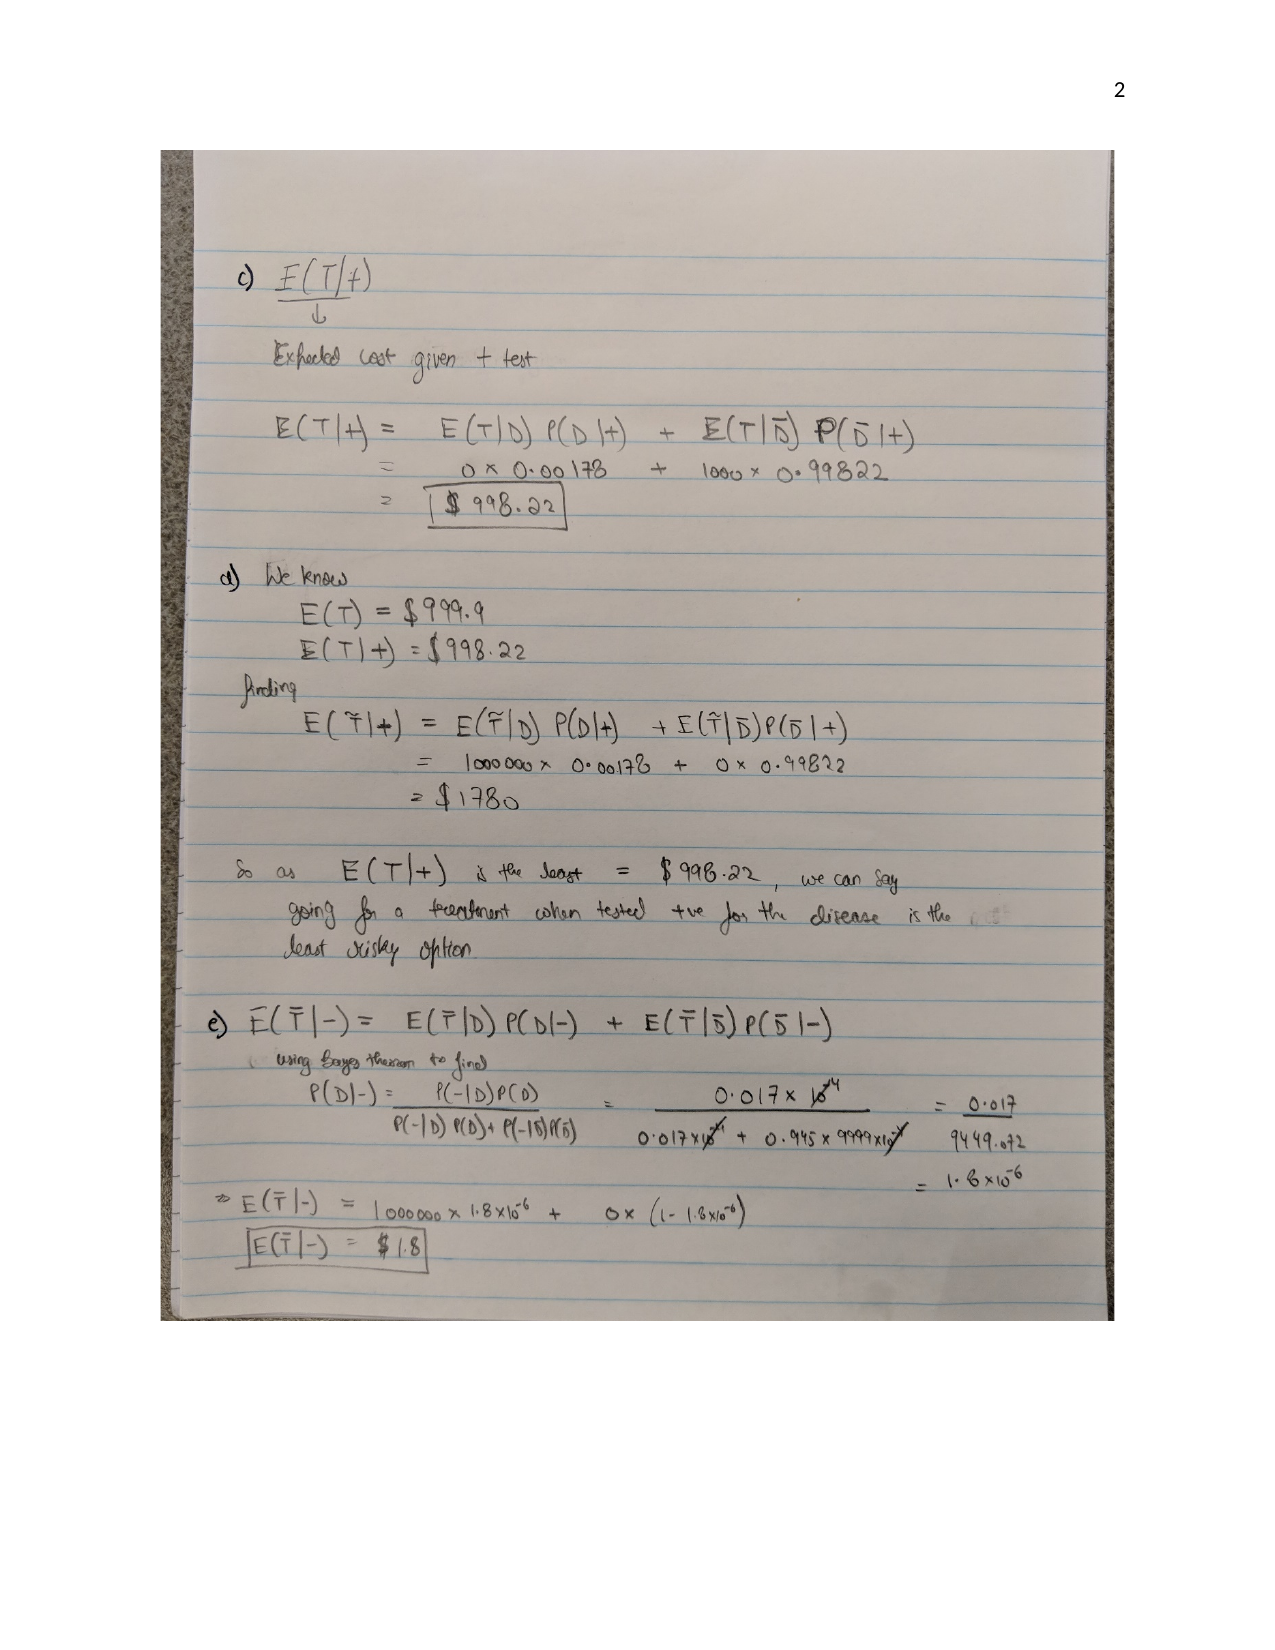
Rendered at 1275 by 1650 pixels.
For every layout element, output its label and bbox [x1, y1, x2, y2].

picture [160, 150, 1115, 1321]
